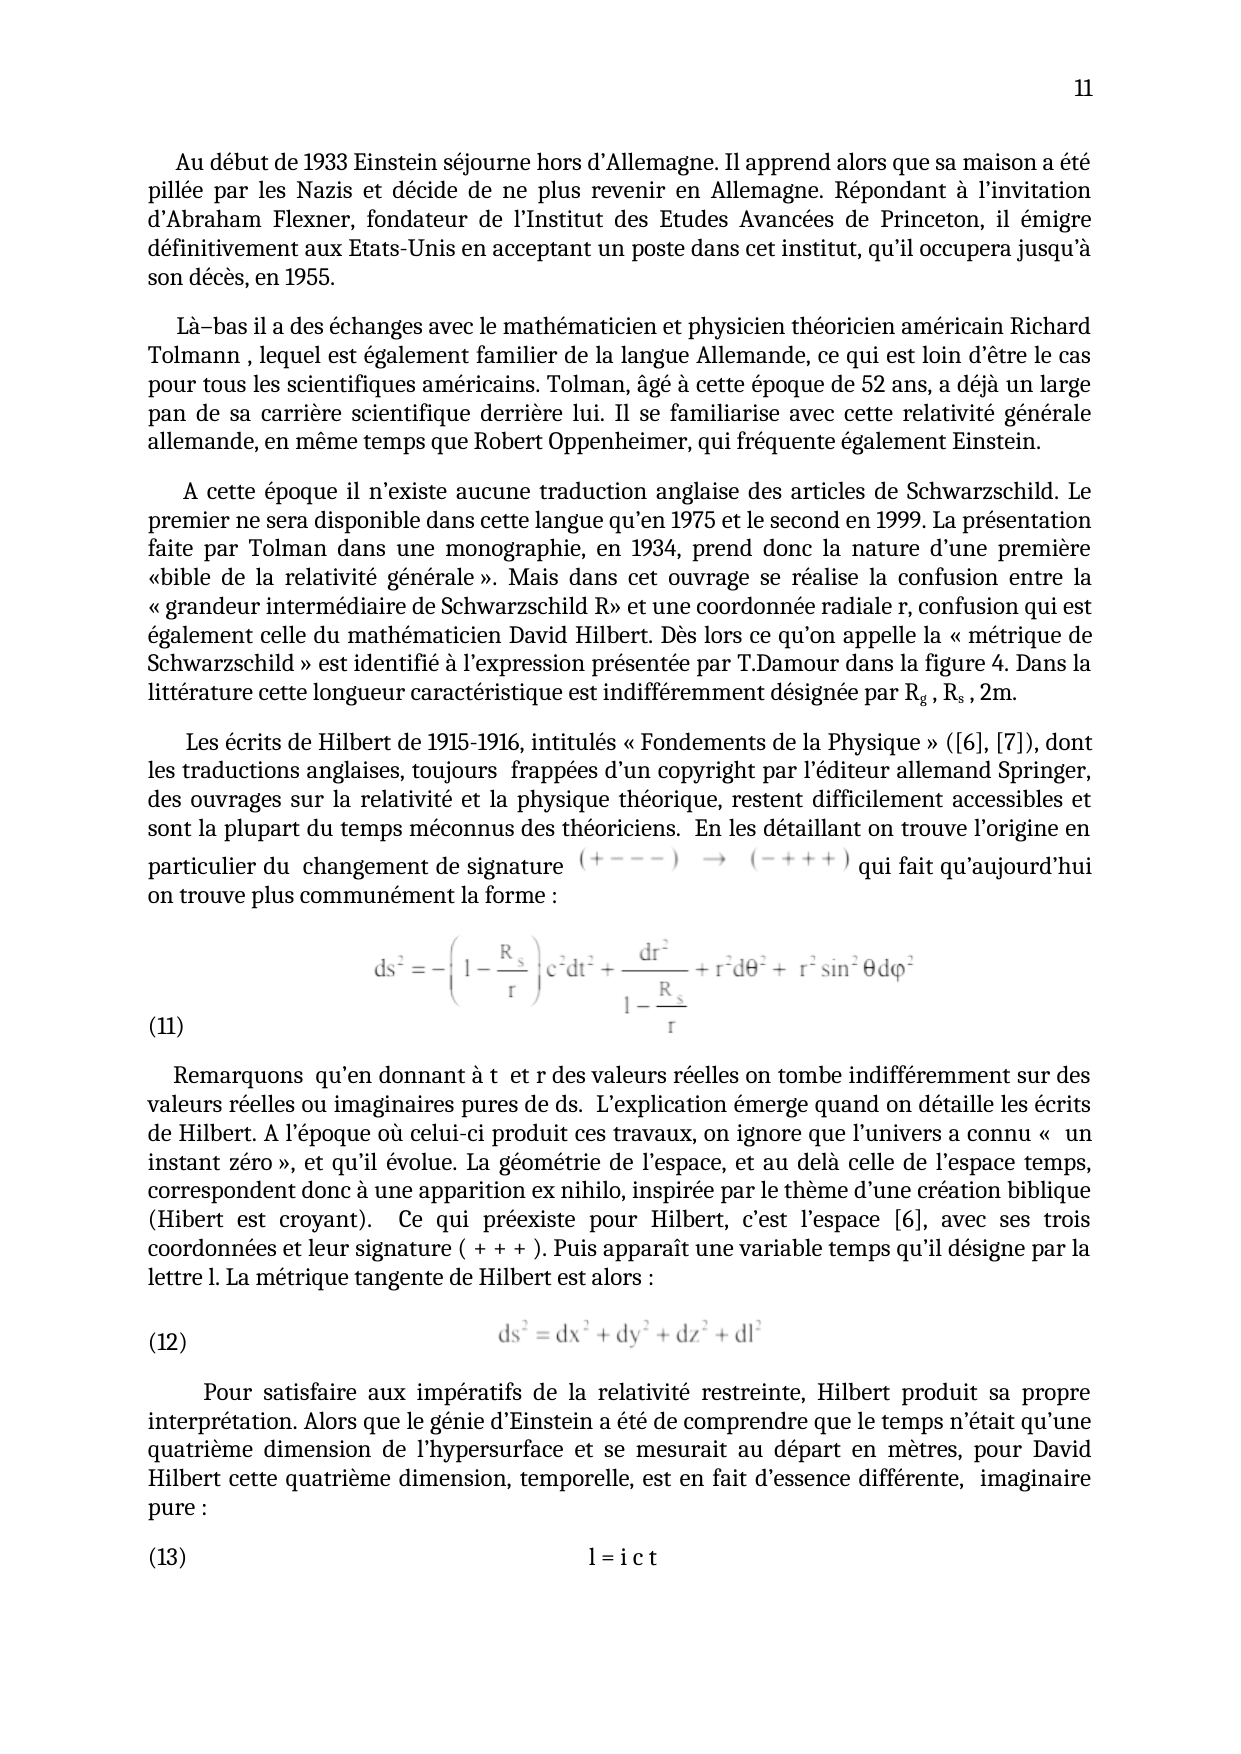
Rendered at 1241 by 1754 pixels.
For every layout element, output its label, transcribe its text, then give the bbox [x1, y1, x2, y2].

text (12) [148, 1312, 1093, 1357]
text Au début de 1933 Einstein séjourne hors d’Allemagne. Il apprend alors que sa maison a été pillée par les Nazis et décide de ne plus revenir en Allemagne. Répondant à l’invitation d’Abraham Flexner, fondateur de l’Institut des Etudes Avancées de Princeton, il émigre définitivement aux Etats-Unis en acceptant un poste dans cet institut, qu’il occupera jusqu’à son décès, en 1955. [148, 148, 1093, 291]
text Les écrits de Hilbert de 1915-1916, intitulés « Fondements de la Physique » ([6], [7]), dont les traductions anglaises, toujours frappées d’un copyright par l’éditeur allemand Springer, des ouvrages sur la relativité et la physique théorique, restent difficilement accessibles et sont la plupart du temps méconnus des théoriciens. En les détaillant on trouve l’origine en particulier du changement de signature qui fait qu’aujourd’hui on trouve plus communément la forme : [148, 728, 1093, 909]
text Là–bas il a des échanges avec le mathématicien et physicien théoricien américain Richard Tolmann , lequel est également familier de la langue Allemande, ce qui est loin d’être le cas pour tous les scientifiques américains. Tolman, âgé à cette époque de 52 ans, a déjà un large pan de sa carrière scientifique derrière lui. Il se familiarise avec cette relativité générale allemande, en même temps que Robert Oppenheimer, qui fréquente également Einstein. [148, 312, 1093, 456]
text A cette époque il n’existe aucune traduction anglaise des articles de Schwarzschild. Le premier ne sera disponible dans cette langue qu’en 1975 et le second en 1999. La présentation faite par Tolman dans une monographie, en 1934, prend donc la nature d’une première «bible de la relativité générale ». Mais dans cet ouvrage se réalise la confusion entre la « grandeur intermédiaire de Schwarzschild R» et une coordonnée radiale r, confusion qui est également celle du mathématicien David Hilbert. Dès lors ce qu’on appelle la « métrique de Schwarzschild » est identifié à l’expression présentée par T.Damour dans la figure 4. Dans la littérature cette longueur caractéristique est indifféremment désignée par Rg , Rs , 2m. [148, 477, 1093, 707]
text Remarquons qu’en donnant à t et r des valeurs réelles on tombe indifféremment sur des valeurs réelles ou imaginaires pures de ds. L’explication émerge quand on détaille les écrits de Hilbert. A l’époque où celui-ci produit ces travaux, on ignore que l’univers a connu « un instant zéro », et qu’il évolue. La géométrie de l’espace, et au delà celle de l’espace temps, correspondent donc à une apparition ex nihilo, inspirée par le thème d’une création biblique (Hibert est croyant). Ce qui préexiste pour Hilbert, c’est l’espace [6], avec ses trois coordonnées et leur signature ( + + + ). Puis apparaît une variable temps qu’il désigne par la lettre l. La métrique tangente de Hilbert est alors : [148, 1061, 1093, 1291]
text (13) l = i c t [148, 1542, 1093, 1571]
text Pour satisfaire aux impératifs de la relativité restreinte, Hilbert produit sa propre interprétation. Alors que le génie d’Einstein a été de comprendre que le temps n’était qu’une quatrième dimension de l’hypersurface et se mesurait au départ en mètres, pour David Hilbert cette quatrième dimension, temporelle, est en fait d’essence différente, imaginaire pure : [148, 1378, 1093, 1522]
text (11) [148, 930, 1093, 1041]
